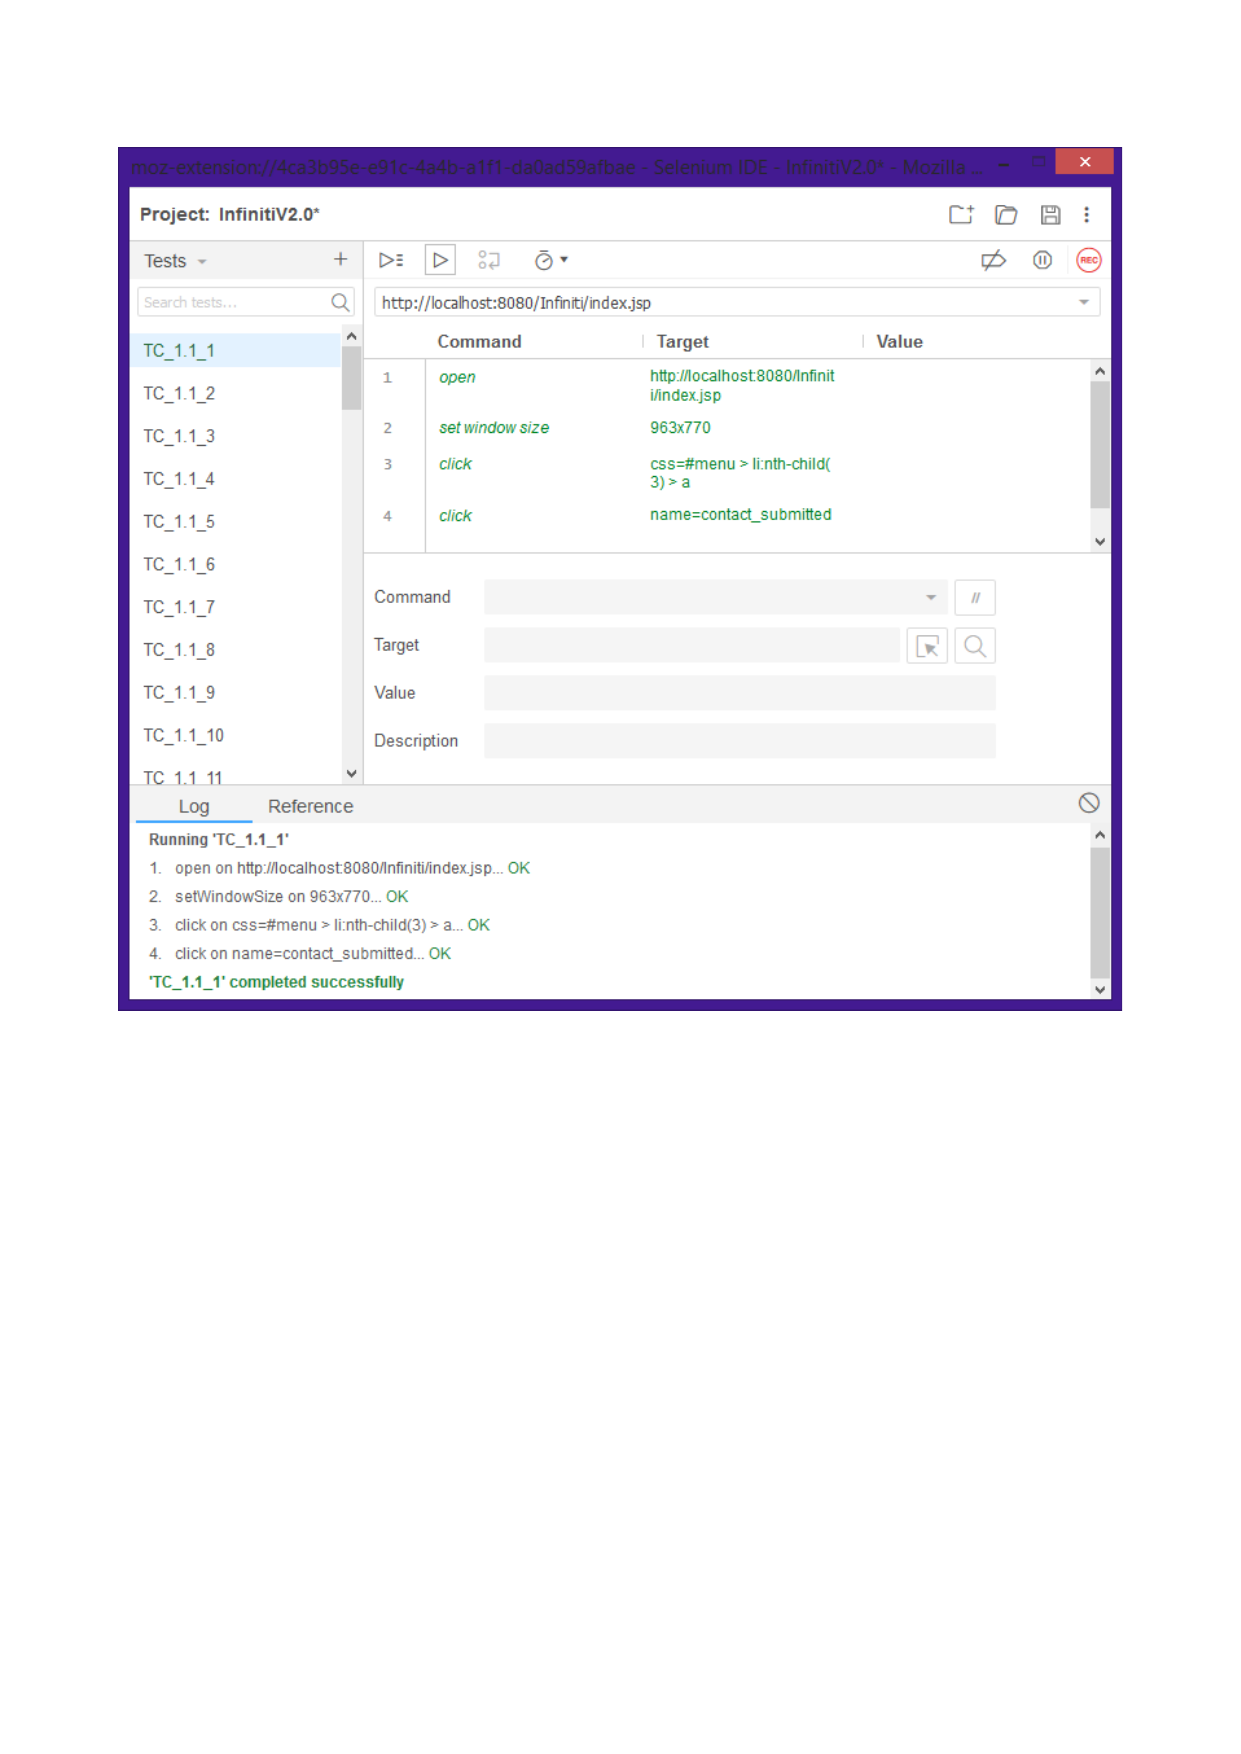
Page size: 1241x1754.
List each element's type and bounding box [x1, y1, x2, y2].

picture [118, 147, 1123, 1011]
